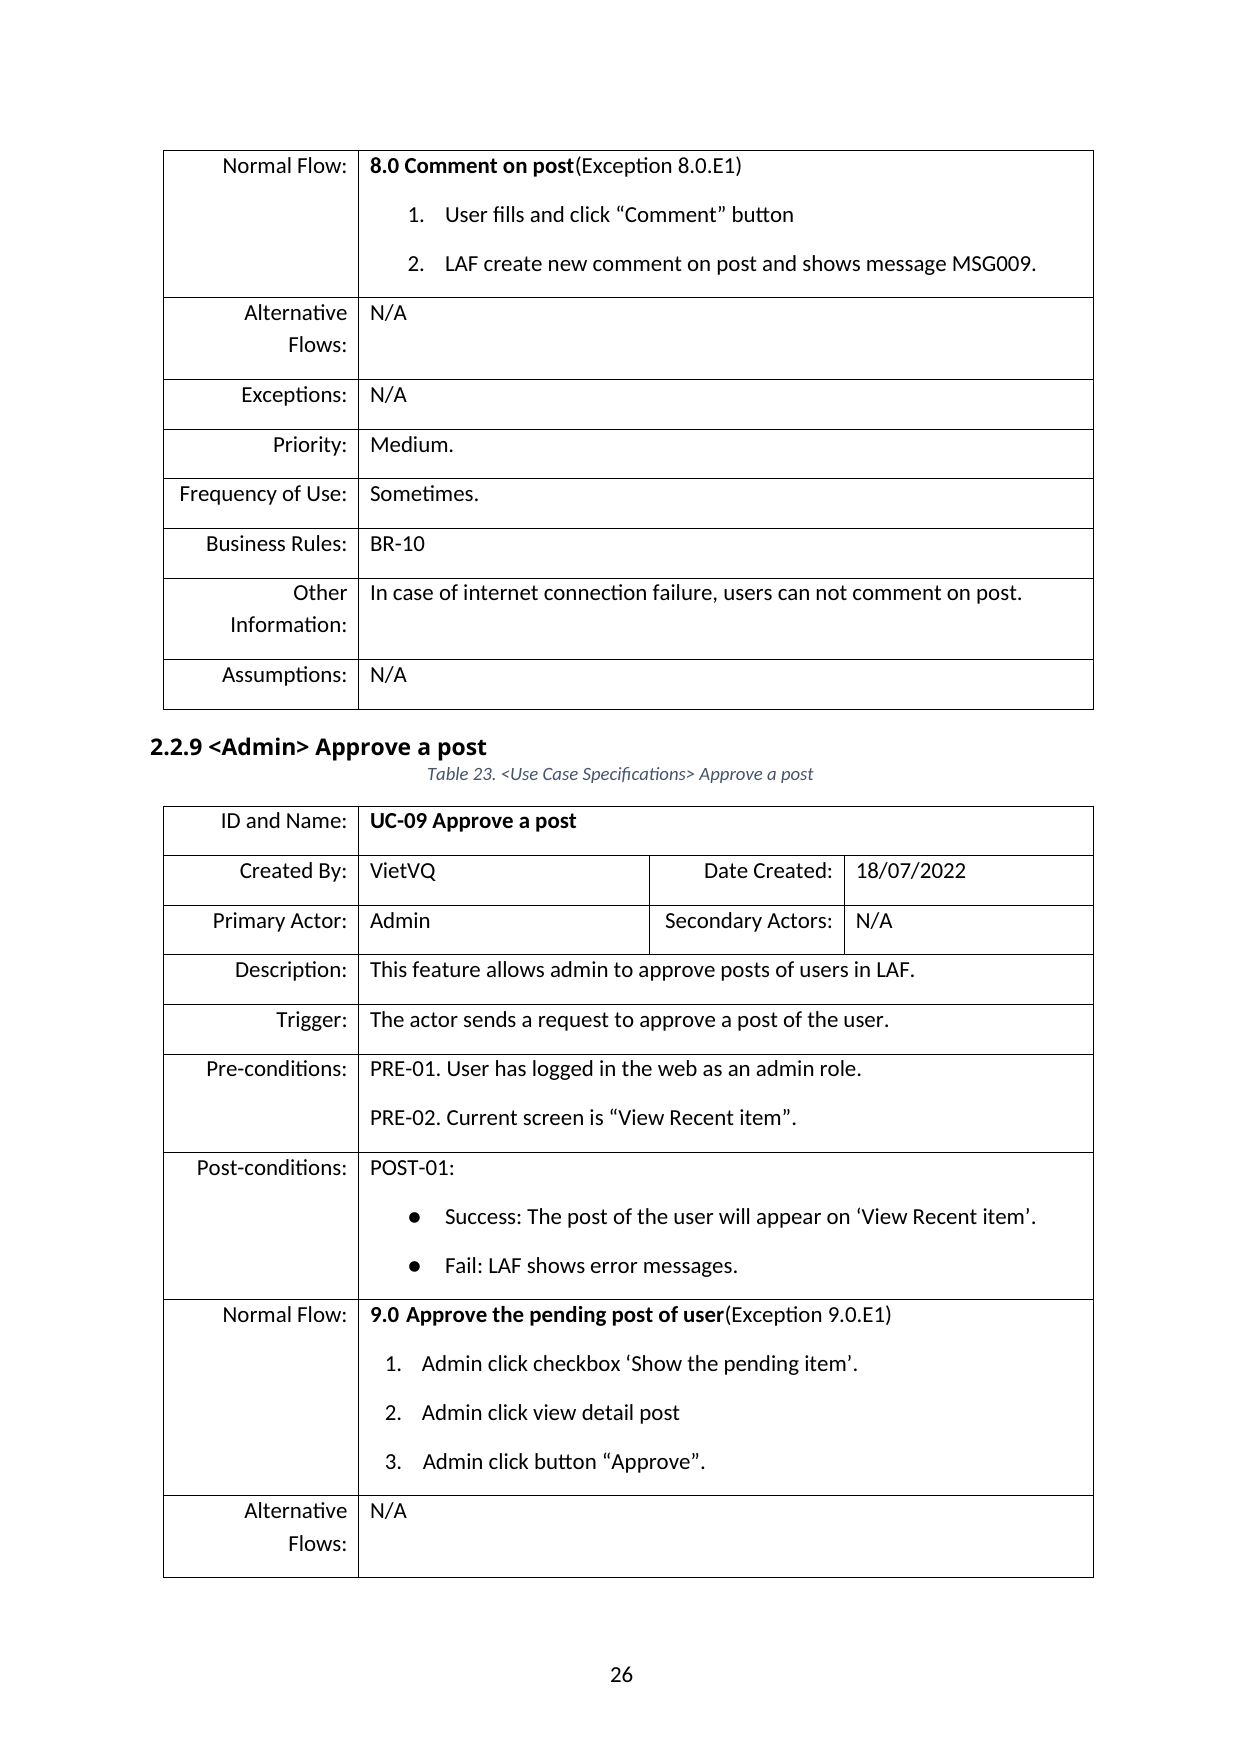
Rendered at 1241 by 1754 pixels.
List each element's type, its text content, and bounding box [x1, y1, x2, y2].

table_cell Normal Flow: [164, 151, 358, 297]
table_cell Trigger: [164, 1005, 358, 1053]
table_cell Assumptions: [164, 660, 358, 709]
table_cell 18/07/2022 [845, 856, 1093, 905]
table_cell N/A [359, 380, 1093, 429]
table_cell N/A [359, 660, 1093, 709]
table_cell BR-10 [359, 529, 1093, 577]
table_cell Sometimes. [359, 479, 1093, 528]
table_cell The actor sends a request to approve a post of the user. [359, 1005, 1093, 1053]
table_cell VietVQ [359, 856, 649, 905]
table_cell Post-conditions: [164, 1153, 358, 1299]
table_cell PRE-01. User has logged in the web as an admin role. PRE-02. Current screen is “View Recent item”. [359, 1055, 1093, 1152]
table_cell Pre-conditions: [164, 1055, 358, 1152]
table_cell Primary Actor: [164, 906, 358, 954]
table_cell Normal Flow: [164, 1300, 358, 1495]
table_cell Exceptions: [164, 380, 358, 429]
text Table 23. <Use Case Specifications> Approve a post [150, 762, 1093, 785]
table_cell Date Created: [650, 856, 844, 905]
table_cell Medium. [359, 430, 1093, 478]
table_header UC-09 Approve a post [359, 807, 1093, 855]
table_cell Frequency of Use: [164, 479, 358, 528]
subtitle 2.2.9 <Admin> Approve a post [150, 731, 1093, 762]
table_cell Priority: [164, 430, 358, 478]
table_cell N/A [359, 1496, 1093, 1577]
table_cell N/A [359, 298, 1093, 379]
table_cell Other Information: [164, 579, 358, 659]
table_cell Secondary Actors: [650, 906, 844, 954]
table_cell Admin [359, 906, 649, 954]
table_cell In case of internet connection failure, users can not comment on post. [359, 579, 1093, 659]
table_cell Description: [164, 955, 358, 1004]
table_cell 8.0 Comment on post(Exception 8.0.E1) User fills and click “Comment” button LAF create new comment on post and shows message MSG009. [359, 151, 1093, 297]
table_cell Business Rules: [164, 529, 358, 577]
table_header ID and Name: [164, 807, 358, 855]
table_cell POST-01: Success: The post of the user will appear on ‘View Recent item’. Fail: LAF shows error messages. [359, 1153, 1093, 1299]
table_cell Alternative Flows: [164, 1496, 358, 1577]
table_cell 9.0 Approve the pending post of user(Exception 9.0.E1) 1. Admin click checkbox ‘Show the pending item’. 2. Admin click view detail post 3. Admin click button “Approve”. [359, 1300, 1093, 1495]
table_cell N/A [845, 906, 1093, 954]
table_cell This feature allows admin to approve posts of users in LAF. [359, 955, 1093, 1004]
table_cell Alternative Flows: [164, 298, 358, 379]
table_cell Created By: [164, 856, 358, 905]
